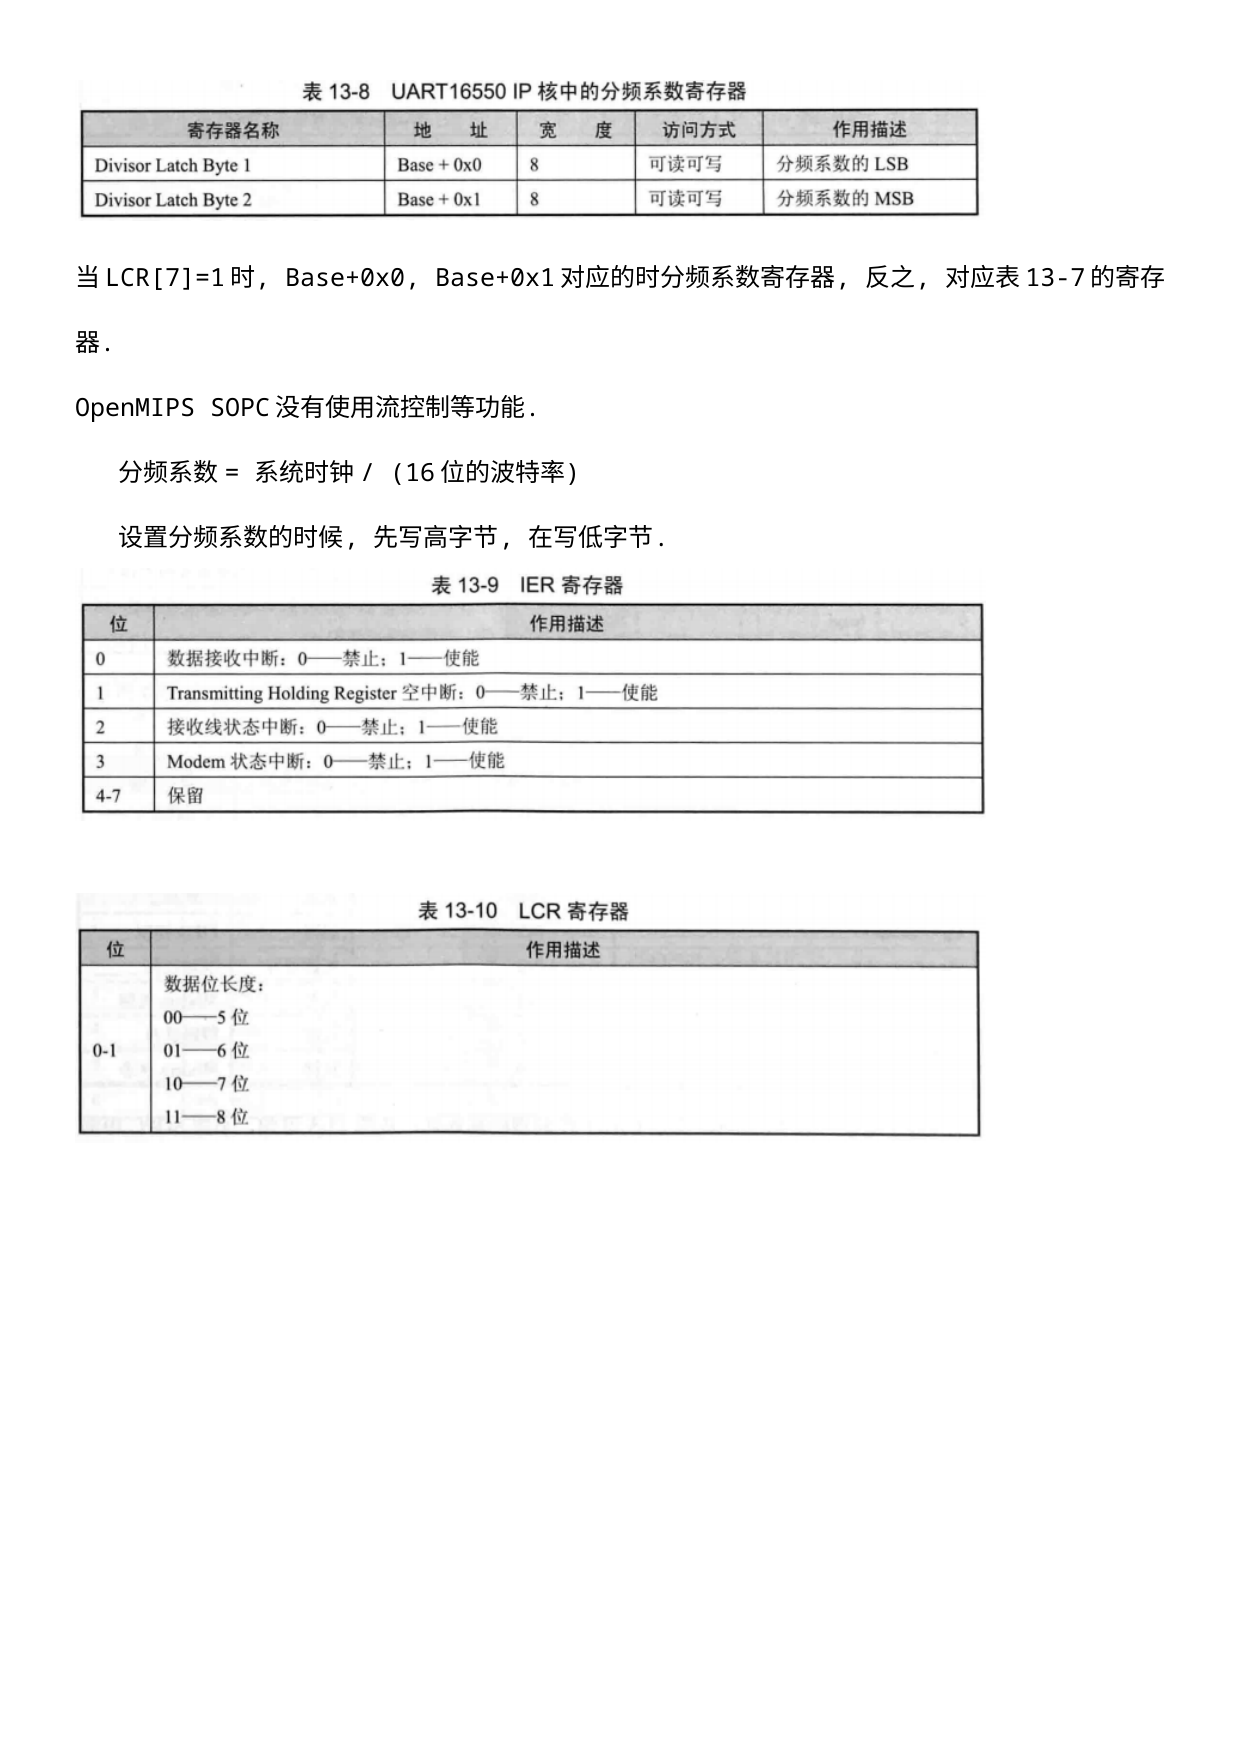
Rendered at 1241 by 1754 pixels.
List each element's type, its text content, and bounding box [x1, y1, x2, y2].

text OpenMIPS SOPC没有使用流控制等功能. [75, 373, 1165, 438]
picture [75, 568, 986, 821]
picture [75, 80, 986, 221]
text 当LCR[7]=1时, Base+0x0, Base+0x1对应的时分频系数寄存器, 反之, 对应表13-7的寄存器. [75, 243, 1165, 373]
picture [75, 893, 986, 1143]
text 分频系数 = 系统时钟 / (16位的波特率) [75, 438, 1165, 503]
text 设置分频系数的时候, 先写高字节, 在写低字节. [75, 503, 1165, 568]
